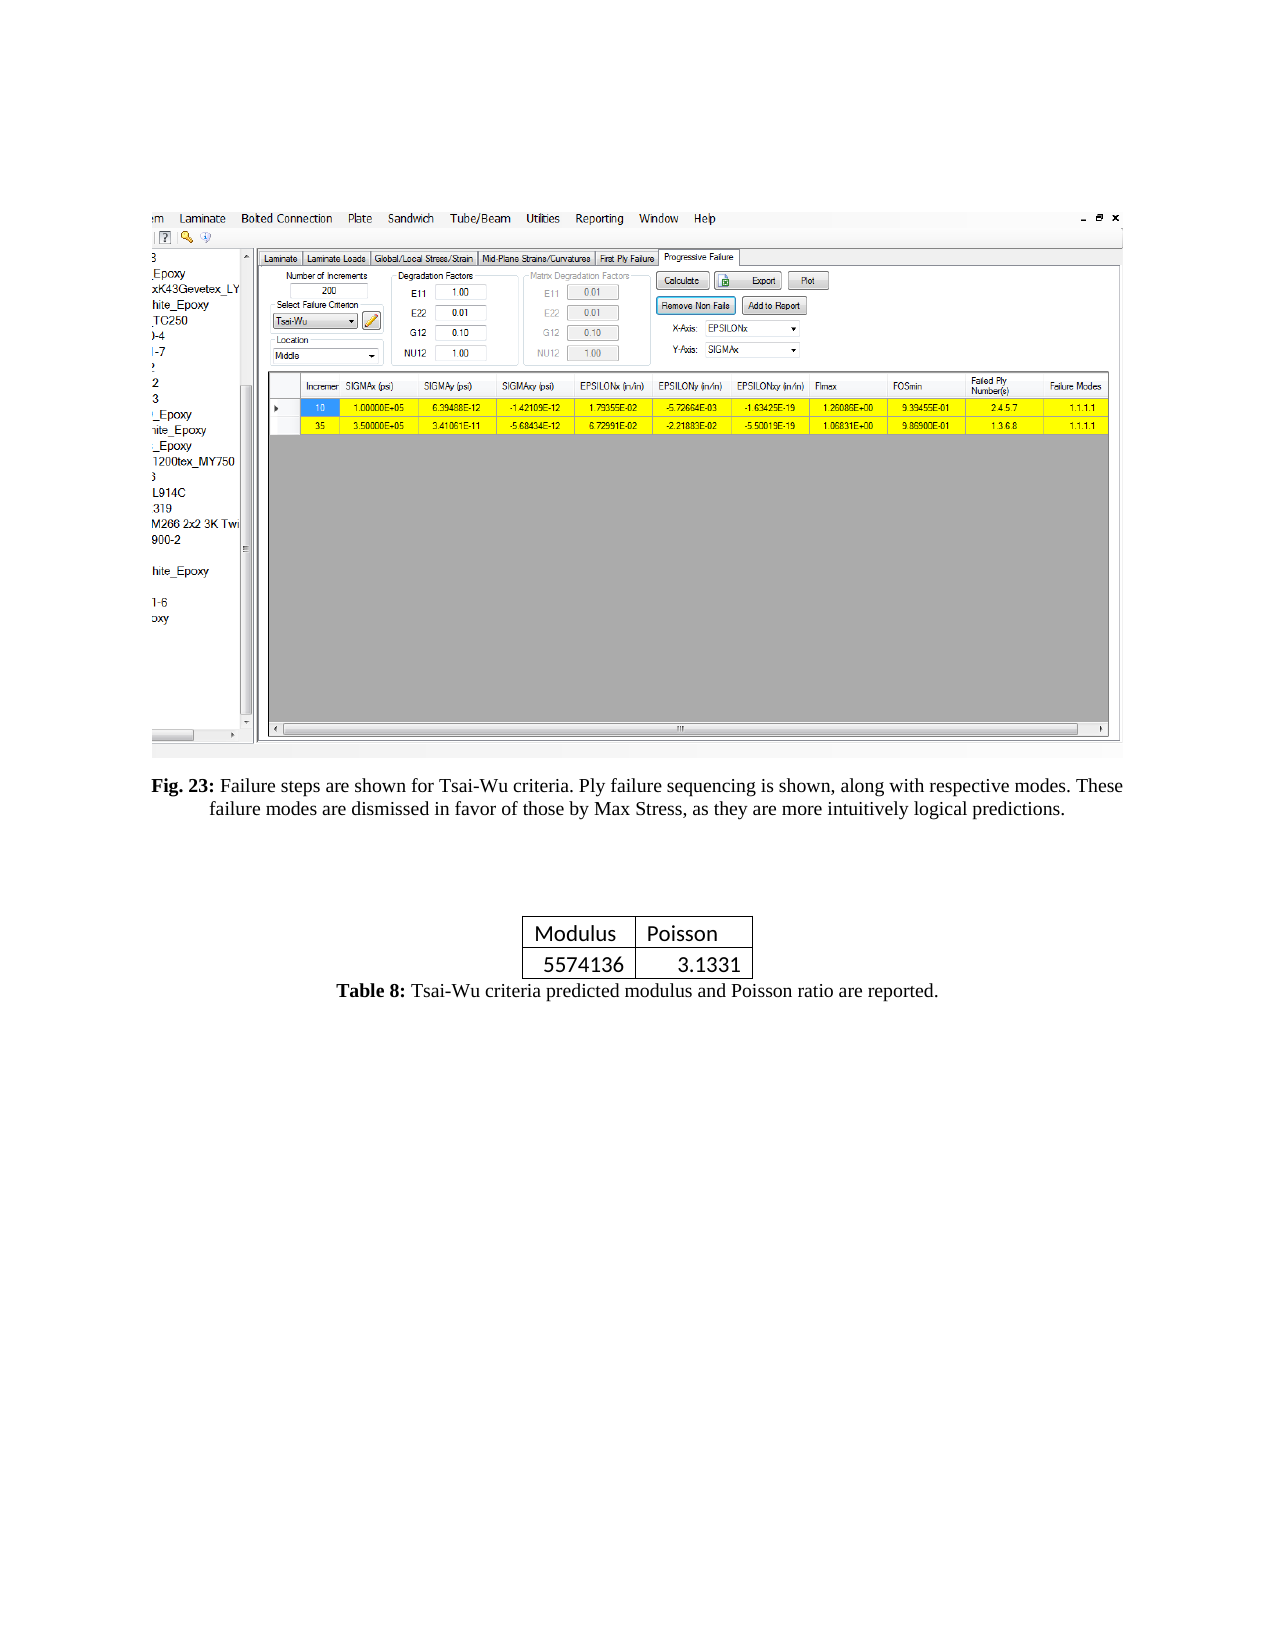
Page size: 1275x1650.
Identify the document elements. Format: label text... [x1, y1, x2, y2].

text Fig. 23: Failure steps are shown for Tsai-Wu criteria. Ply failure sequencing is shown, along with respective modes. These failure modes are dismissed in favor of those by Max Stress, as they are more intuitively logical predictions. [150, 774, 1125, 820]
text Table 8: Tsai-Wu criteria predicted modulus and Poisson ratio are reported. [150, 979, 1125, 1002]
picture [152, 212, 1123, 758]
table_header Poisson [636, 917, 752, 947]
table_header Modulus [523, 917, 635, 947]
table_cell 5574136 [523, 948, 635, 978]
table_cell 3.1331 [636, 948, 752, 978]
